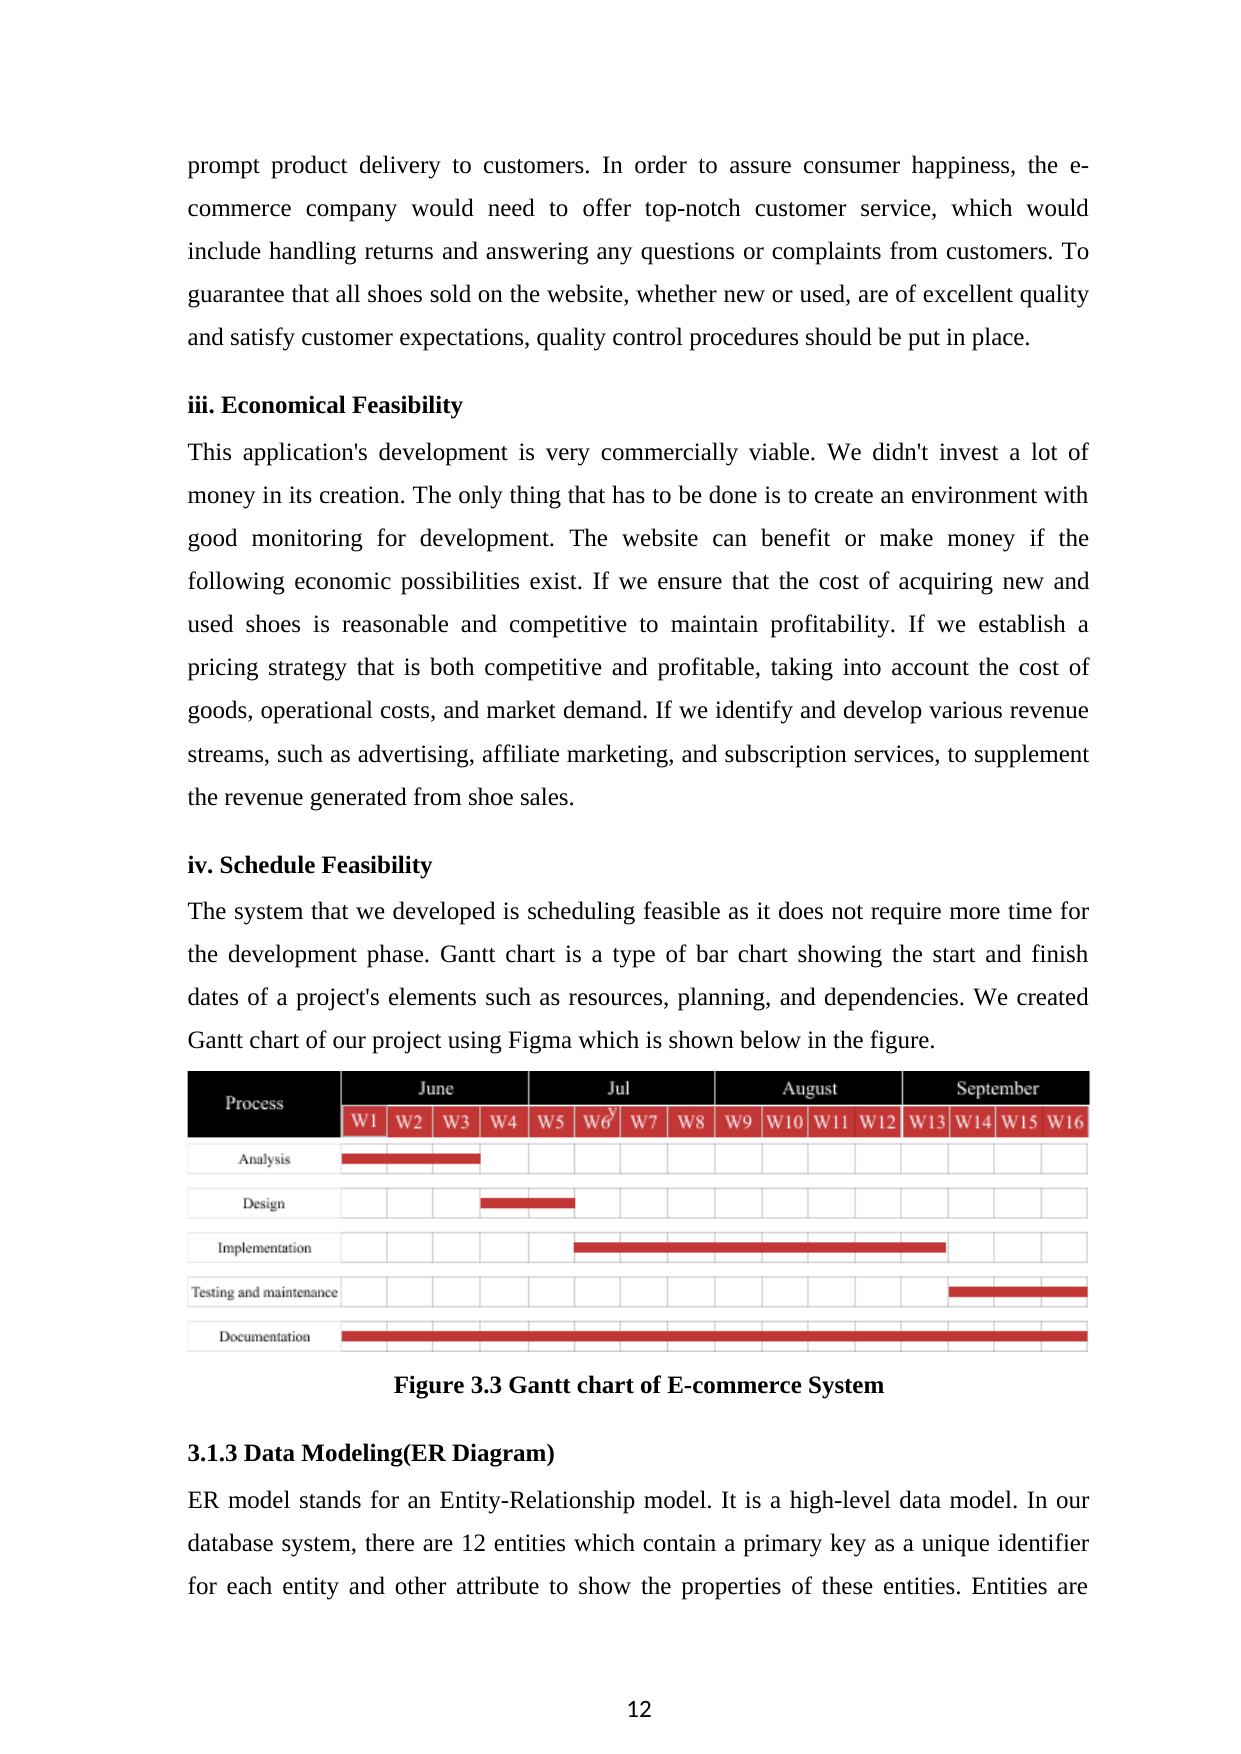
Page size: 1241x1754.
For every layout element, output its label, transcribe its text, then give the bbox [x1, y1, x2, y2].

text This application's development is very commercially viable. We didn't invest a lot of money in its creation. The only thing that has to be done is to create an environment with good monitoring for development. The website can benefit or make money if the following economic possibilities exist. If we ensure that the cost of acquiring new and used shoes is reasonable and competitive to maintain profitability. If we establish a pricing strategy that is both competitive and profitable, taking into account the cost of goods, operational costs, and market demand. If we identify and develop various revenue streams, such as advertising, affiliate marketing, and subscription services, to supplement the revenue generated from shoe sales. [187, 437, 1090, 811]
text iv. Schedule Feasibility [187, 850, 1090, 879]
text Figure 3.3 Gantt chart of E-commerce System [187, 1370, 1090, 1399]
text 3.1.3 Data Modeling(ER Diagram) [187, 1438, 1090, 1467]
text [187, 150, 1090, 351]
text The system that we developed is scheduling feasible as it does not require more time for the development phase. Gantt chart is a type of bar chart showing the start and finish dates of a project's elements such as resources, planning, and dependencies. We created Gantt chart of our project using Figma which is shown below in the figure. [187, 896, 1090, 1054]
picture [187, 1071, 1091, 1352]
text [187, 1485, 1090, 1600]
text iii. Economical Feasibility [187, 391, 1090, 419]
